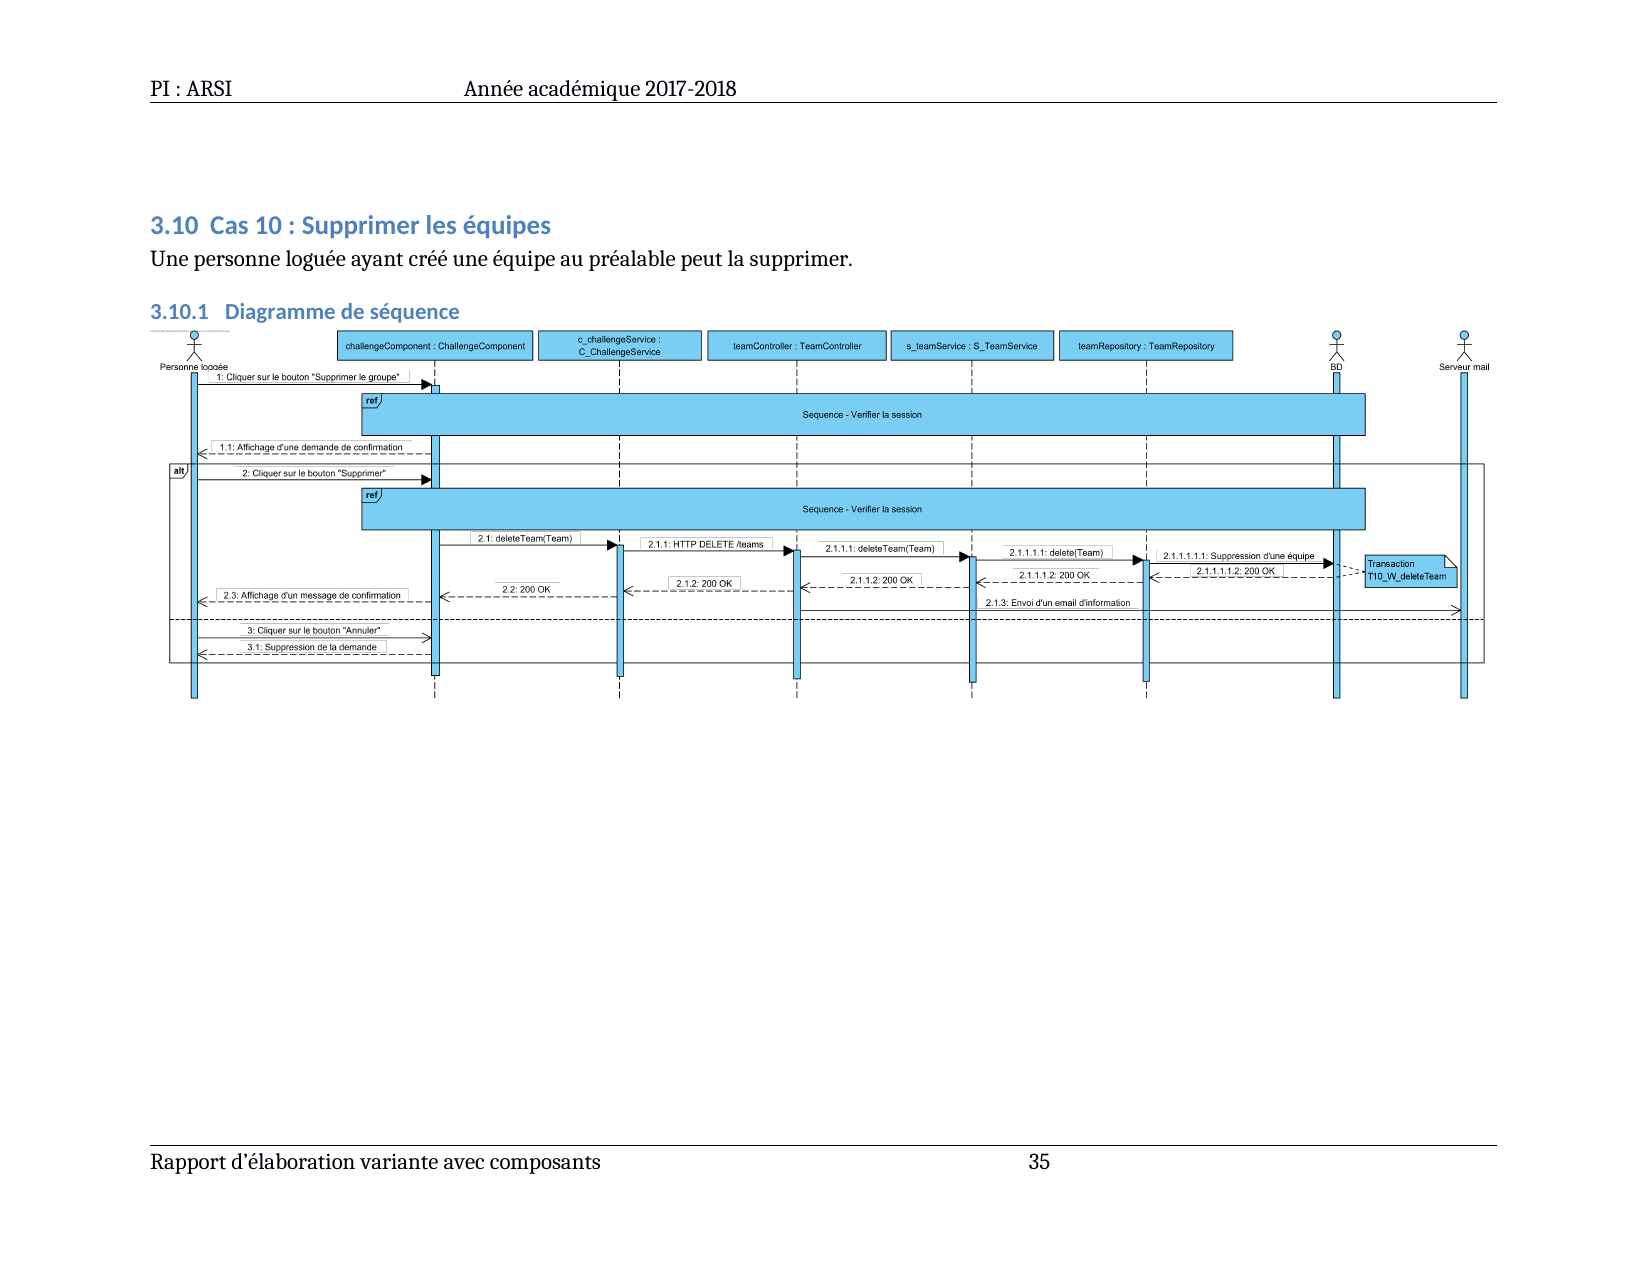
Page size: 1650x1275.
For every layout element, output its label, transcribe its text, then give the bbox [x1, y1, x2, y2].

text Une personne loguée ayant créé une équipe au préalable peut la supprimer. [150, 246, 1500, 273]
subtitle Cas 10 : Supprimer les équipes [150, 208, 1500, 241]
picture [150, 329, 1500, 702]
subtitle Diagramme de séquence [150, 297, 1500, 325]
